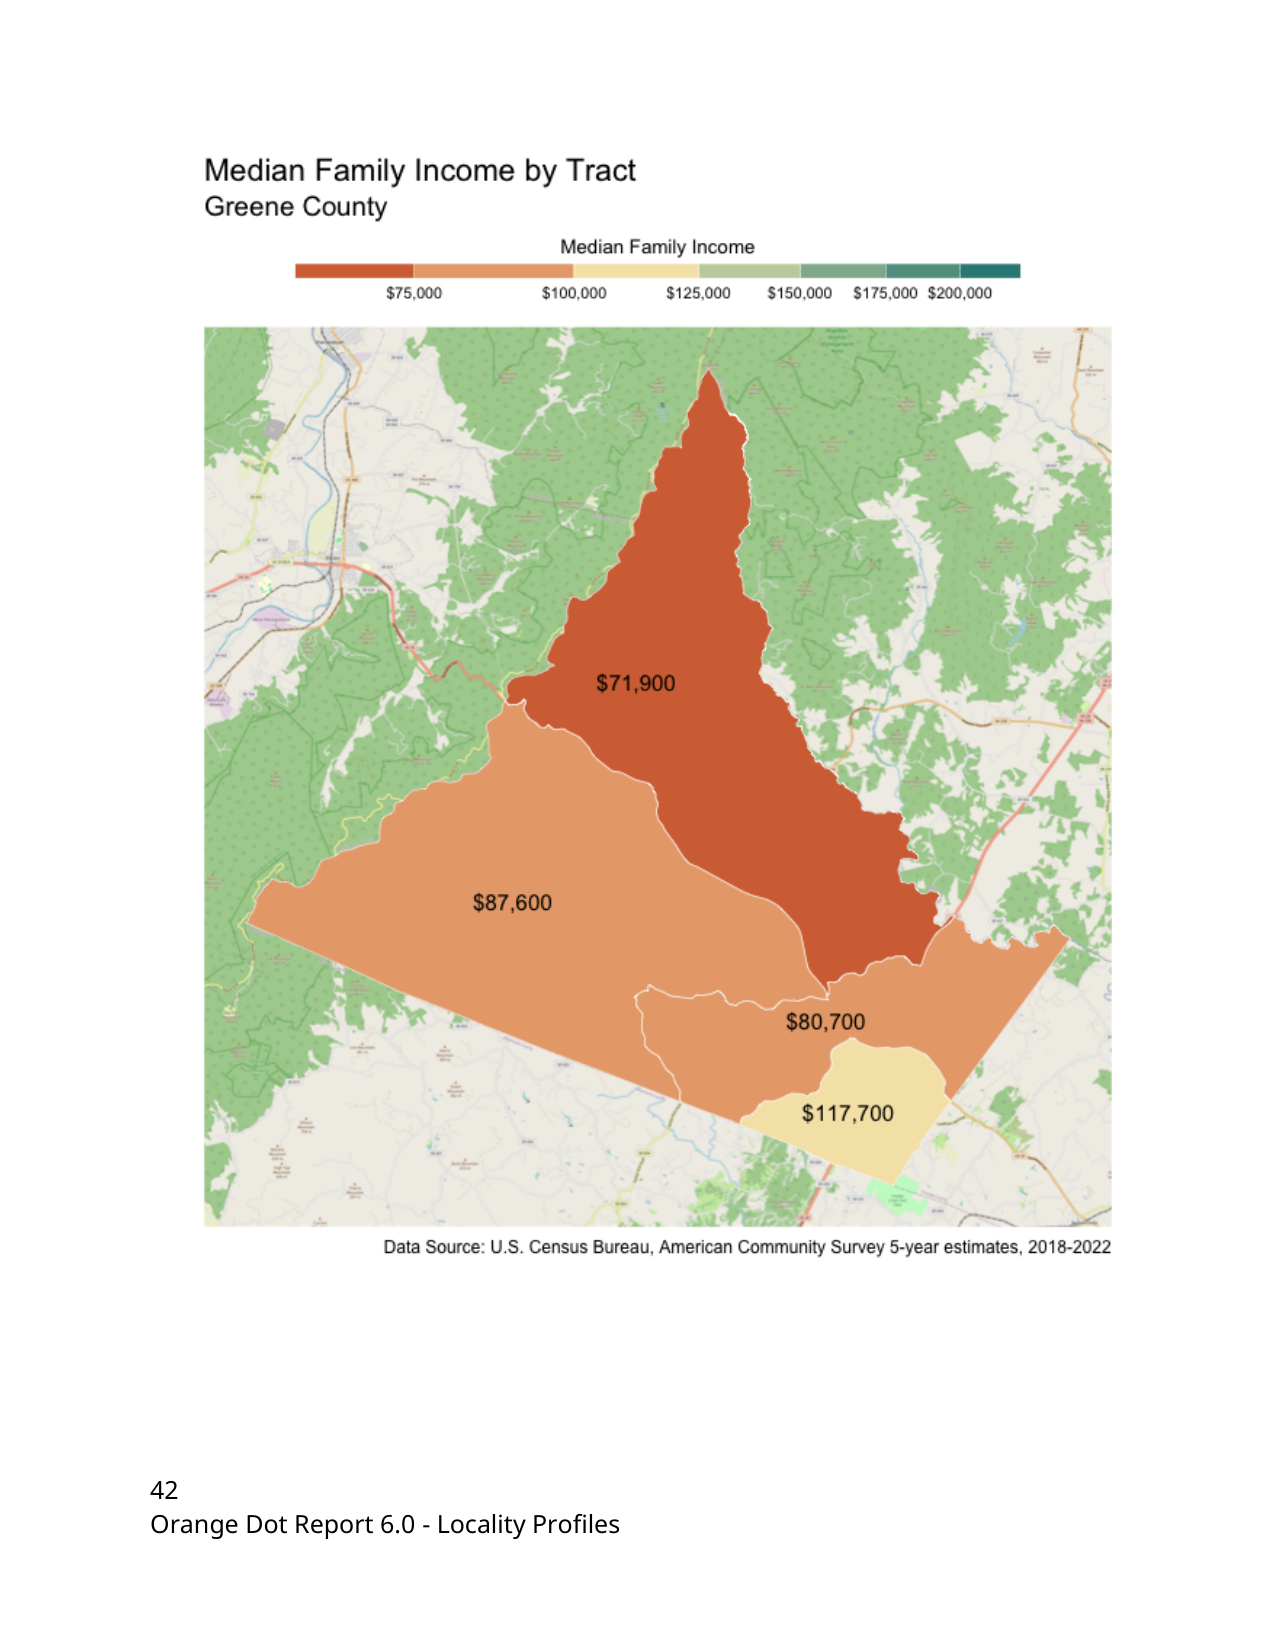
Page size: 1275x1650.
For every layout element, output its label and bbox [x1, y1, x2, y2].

picture [168, 150, 1144, 1265]
